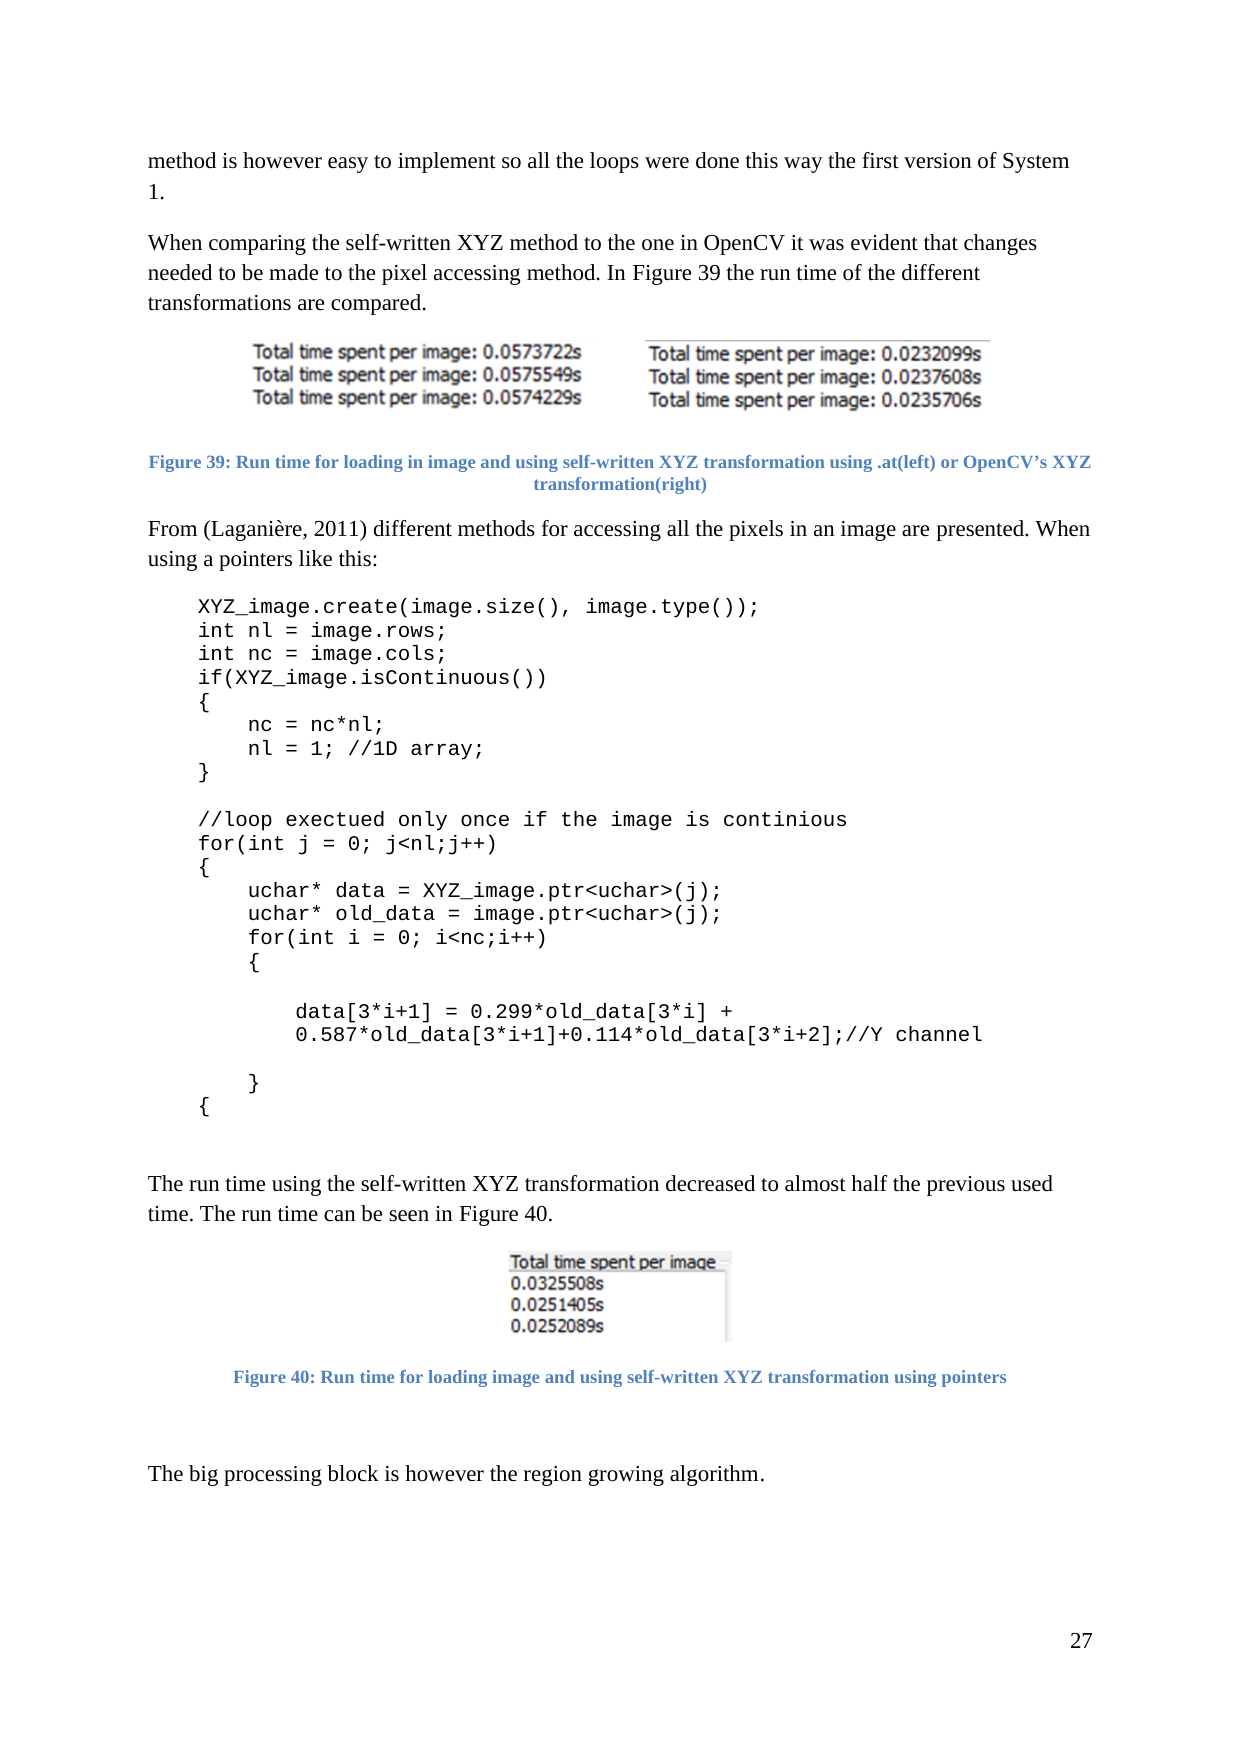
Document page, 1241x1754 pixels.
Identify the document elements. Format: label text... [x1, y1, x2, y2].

text if(XYZ_image.isContinuous()) [148, 667, 1093, 691]
text for(int i = 0; i<nc;i++) [148, 927, 1093, 951]
text int nc = image.cols; [148, 643, 1093, 667]
text nl = 1; //1D array; [148, 738, 1093, 762]
text From different methods for accessing all the pixels in an image are presented. When using a pointers like this: [148, 515, 1093, 571]
text XYZ_image.create(image.size(), image.type()); [148, 596, 1093, 620]
text The big processing block is however the region growing algorithm. [148, 1460, 1093, 1486]
text int nl = image.rows; [148, 620, 1093, 643]
text When comparing the self-written XYZ method to the one in OpenCV it was evident that changes needed to be made to the pixel accessing method. In Figure 39 the run time of the different transformations are compared. [148, 229, 1093, 316]
text { [148, 951, 1093, 974]
text { [148, 1095, 1093, 1119]
text { [148, 856, 1093, 880]
picture [644, 340, 991, 427]
text Figure 39: Run time for loading in image and using self-written XYZ transformation using .at(left) or OpenCV’s XYZ transformation(right) [148, 451, 1093, 494]
text uchar* old_data = image.ptr<uchar>(j); [148, 903, 1093, 927]
text } [148, 1072, 1093, 1095]
picture [249, 340, 599, 427]
text for(int j = 0; j<nl;j++) [148, 832, 1093, 856]
text The run time using the self-written XYZ transformation decreased to almost half the previous used time. The run time can be seen in Figure 40. [148, 1170, 1093, 1227]
text } [148, 762, 1093, 785]
text { [148, 691, 1093, 714]
text uchar* data = XYZ_image.ptr<uchar>(j); [148, 880, 1093, 903]
text Figure 40: Run time for loading image and using self-written XYZ transformation using pointers [148, 1366, 1093, 1388]
text //loop exectued only once if the image is continious [148, 809, 1093, 832]
text data[3*i+1] = 0.299*old_data[3*i] + 0.587*old_data[3*i+1]+0.114*old_data[3*i+2];//Y channel [295, 1001, 1093, 1048]
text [148, 148, 1093, 204]
picture [508, 1251, 732, 1342]
text nc = nc*nl; [148, 714, 1093, 738]
